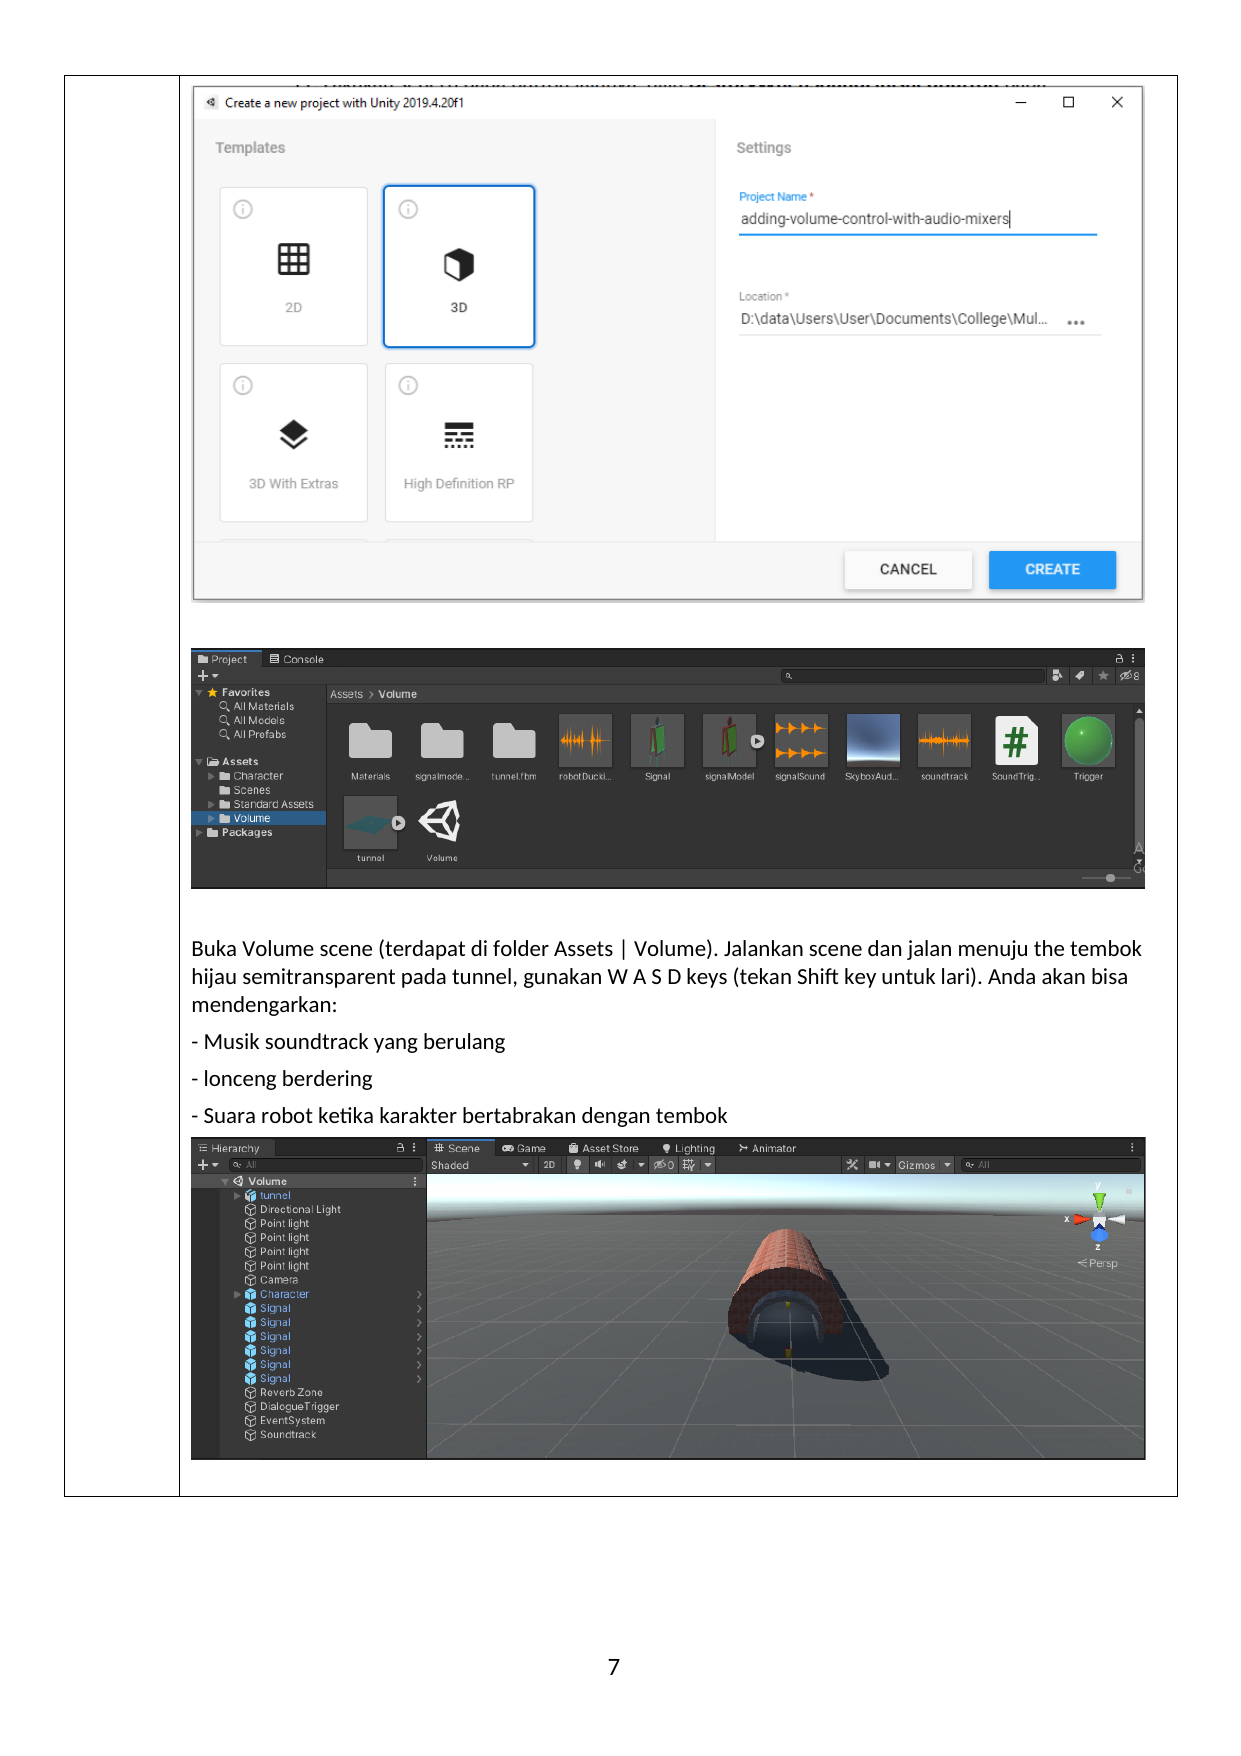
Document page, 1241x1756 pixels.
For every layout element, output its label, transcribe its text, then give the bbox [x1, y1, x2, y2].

picture [191, 85, 1145, 603]
picture [191, 648, 1145, 889]
table_cell 1 [65, 76, 179, 1496]
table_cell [180, 76, 1177, 1496]
picture [191, 1137, 1146, 1460]
